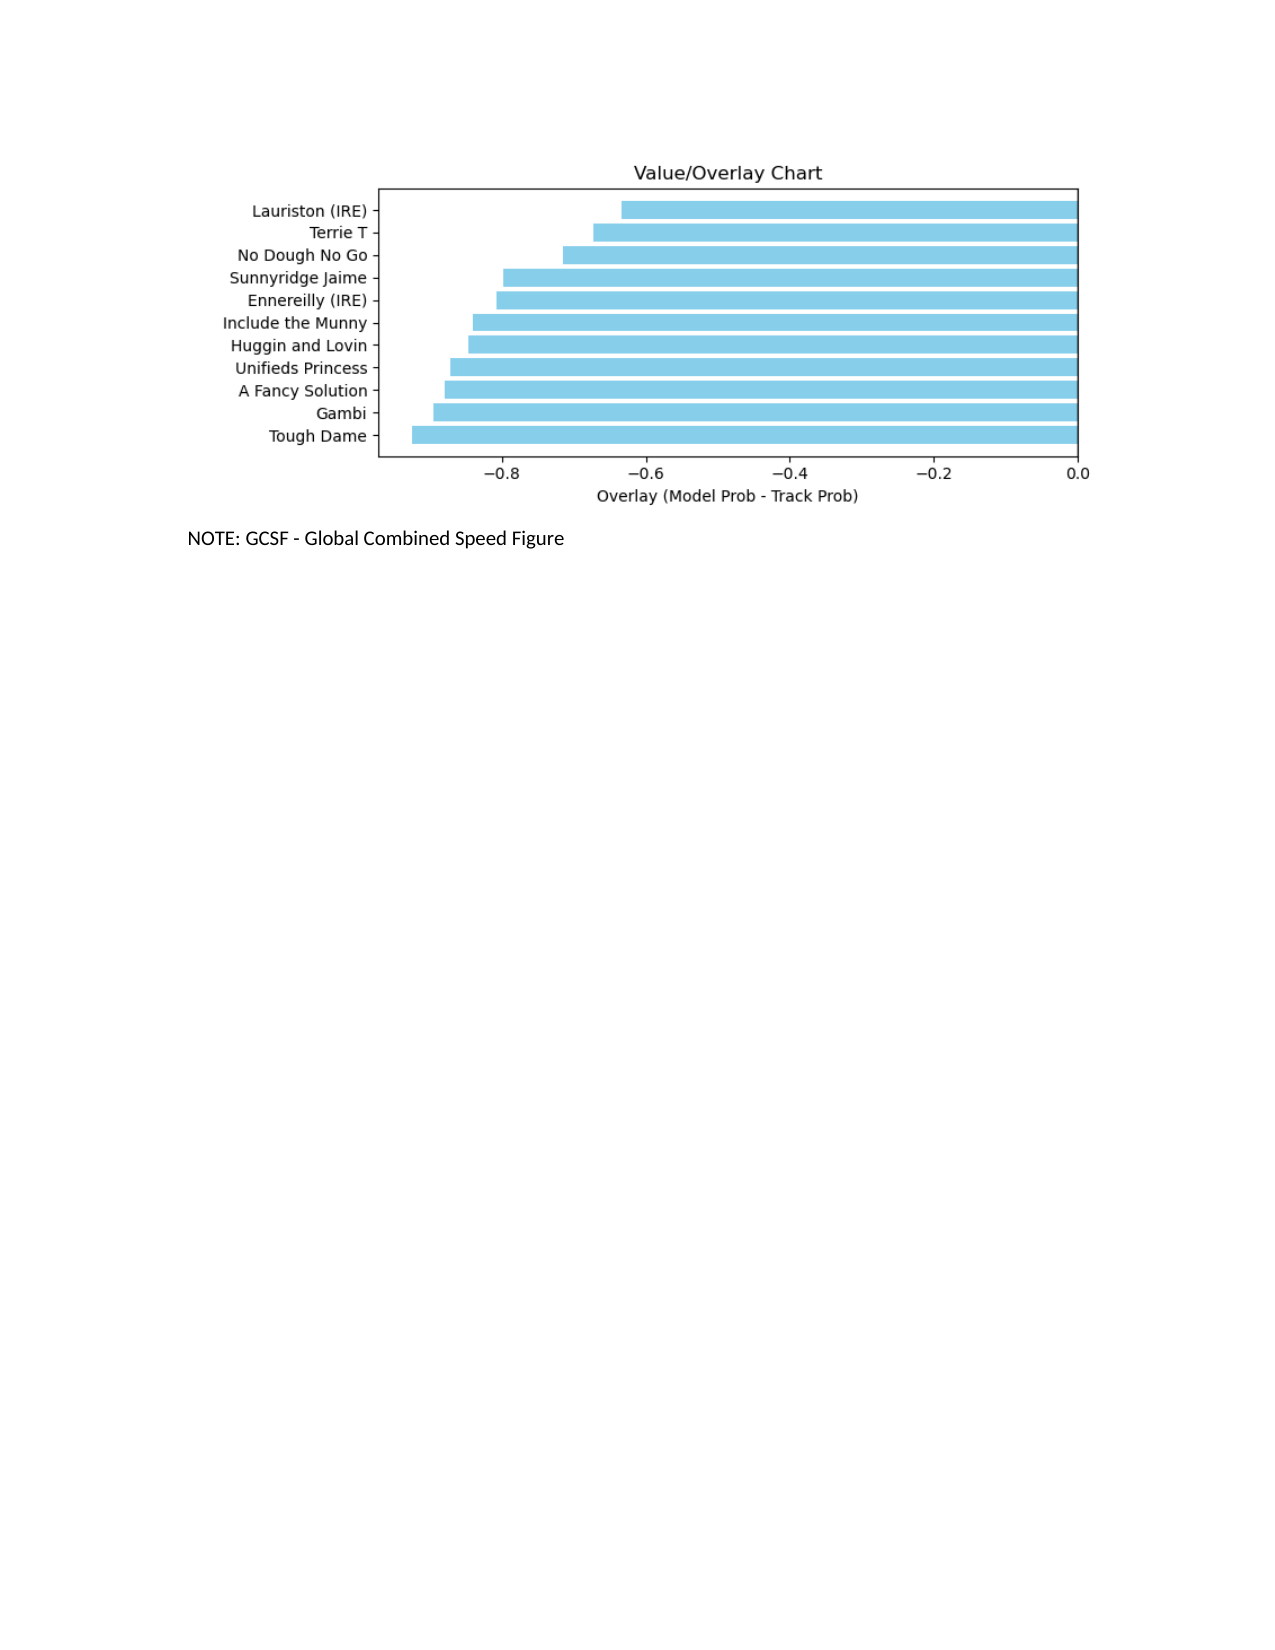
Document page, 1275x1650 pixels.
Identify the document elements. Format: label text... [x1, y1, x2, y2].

picture [206, 150, 1107, 522]
text NOTE: GCSF - Global Combined Speed Figure [187, 525, 1087, 550]
